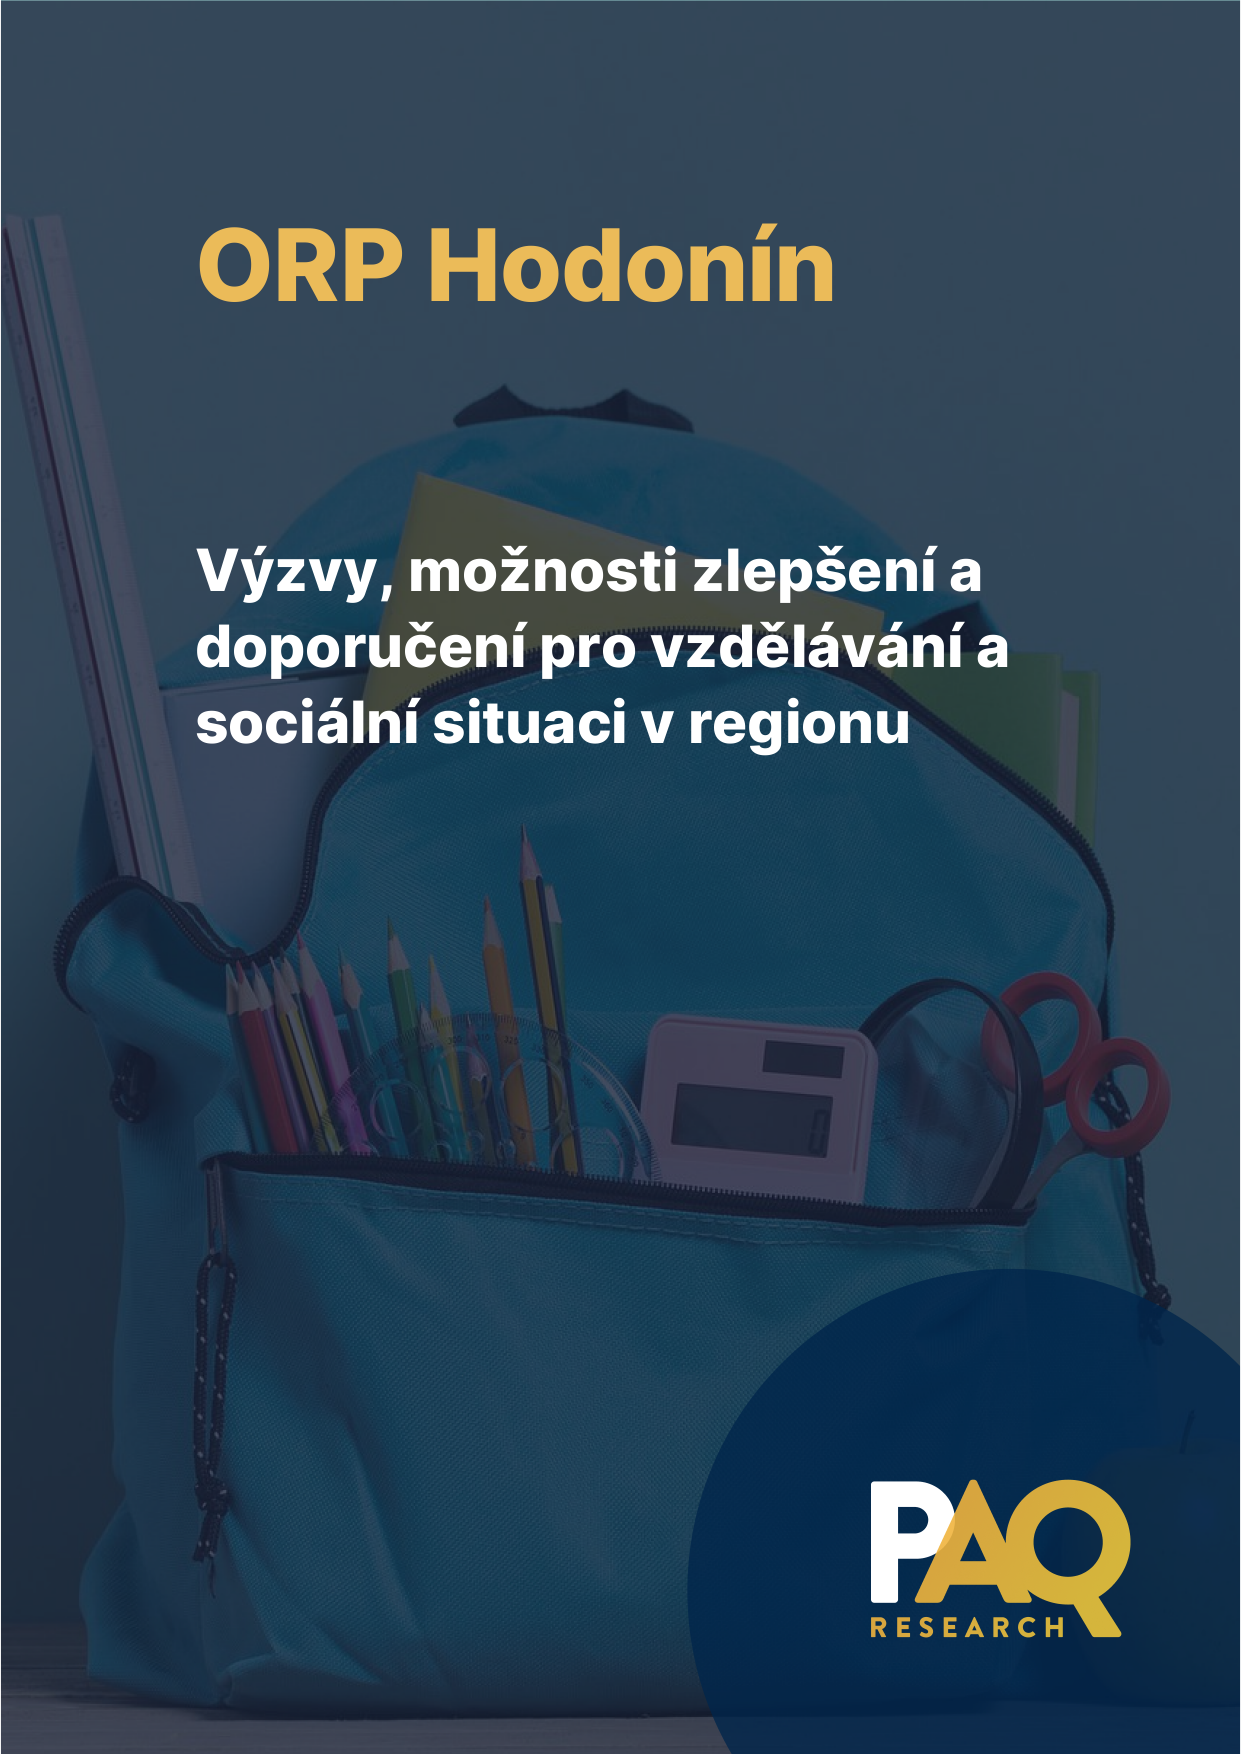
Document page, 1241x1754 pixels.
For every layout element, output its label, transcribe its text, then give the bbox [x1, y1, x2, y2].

picture [0, 0, 1241, 1754]
text Výzvy, možnosti zlepšení a doporučení pro vzdělávání a sociální situaci v regionu [195, 534, 1045, 758]
text ORP Hodonín [195, 205, 1045, 326]
